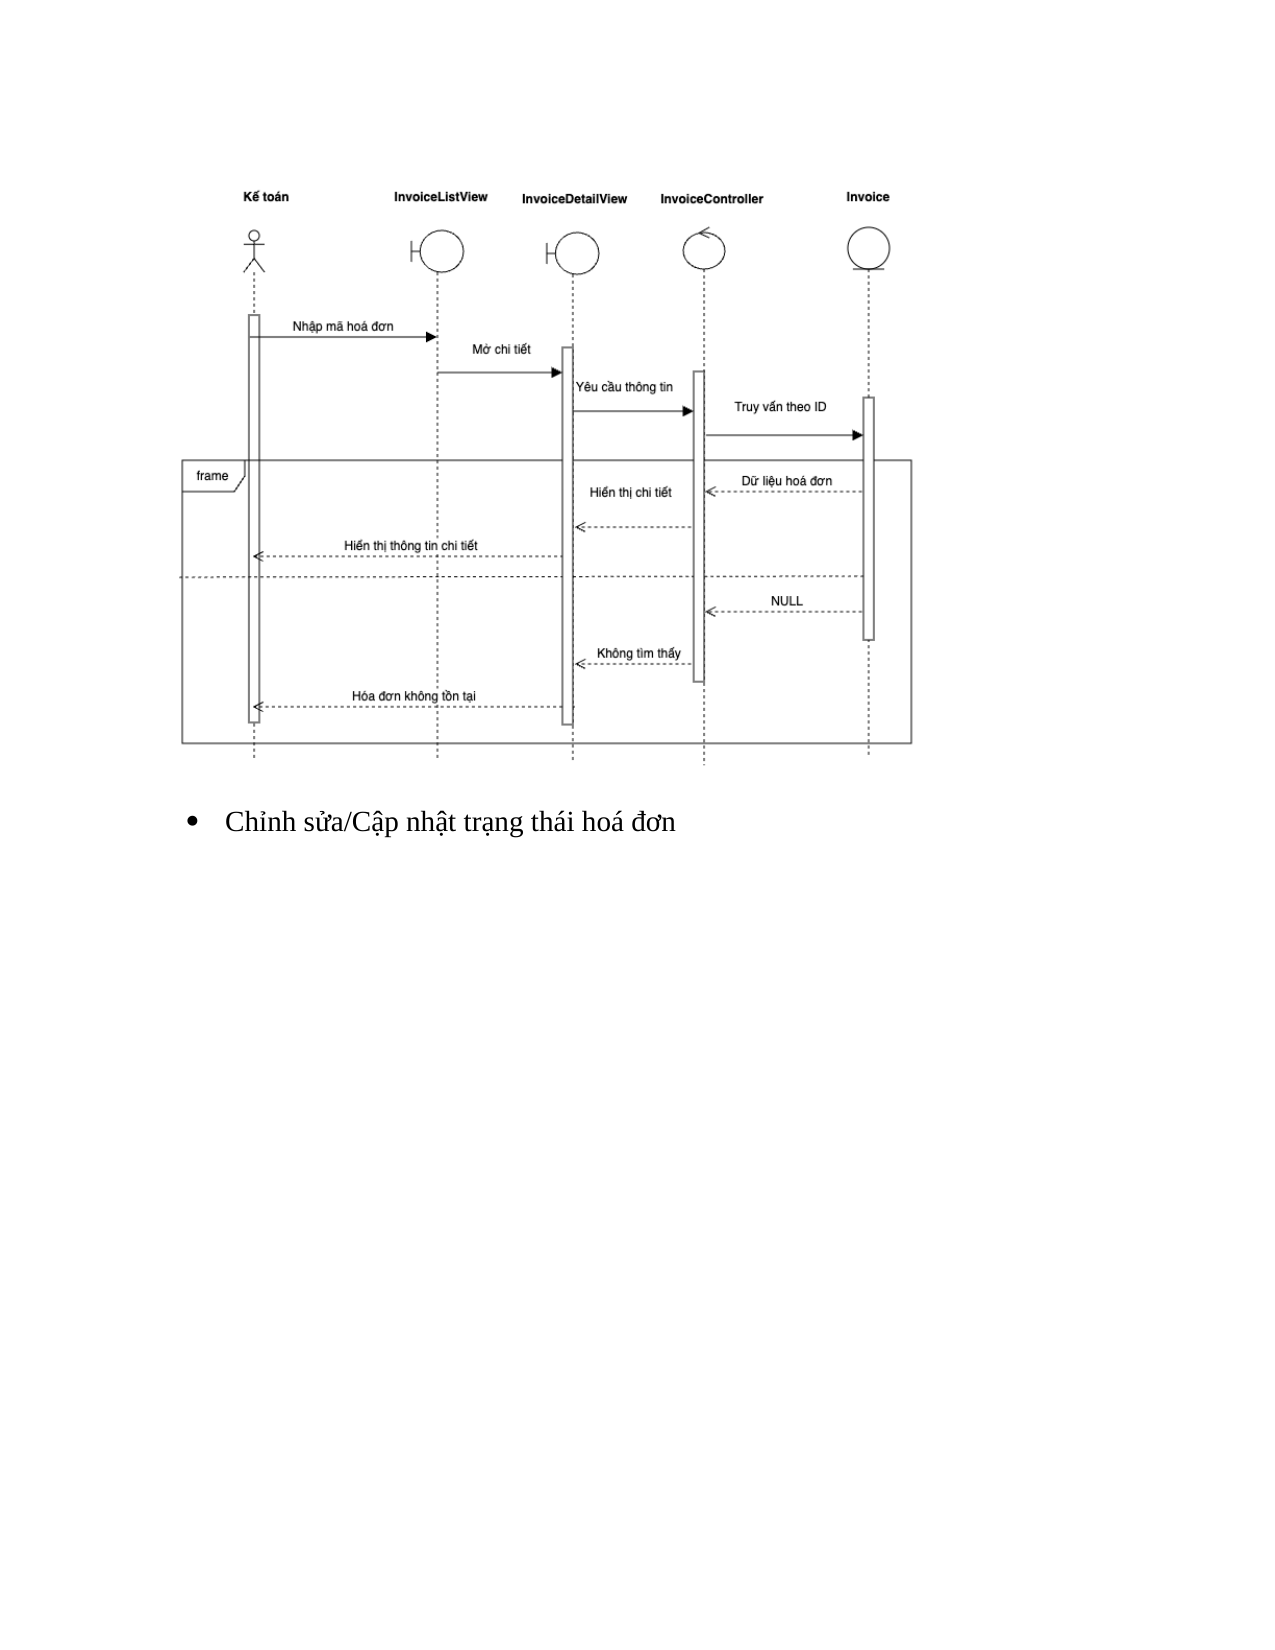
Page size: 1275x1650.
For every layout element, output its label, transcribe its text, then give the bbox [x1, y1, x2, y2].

list Chỉnh sửa/Cập nhật trạng thái hoá đơn [187, 804, 1125, 838]
picture [150, 150, 977, 805]
